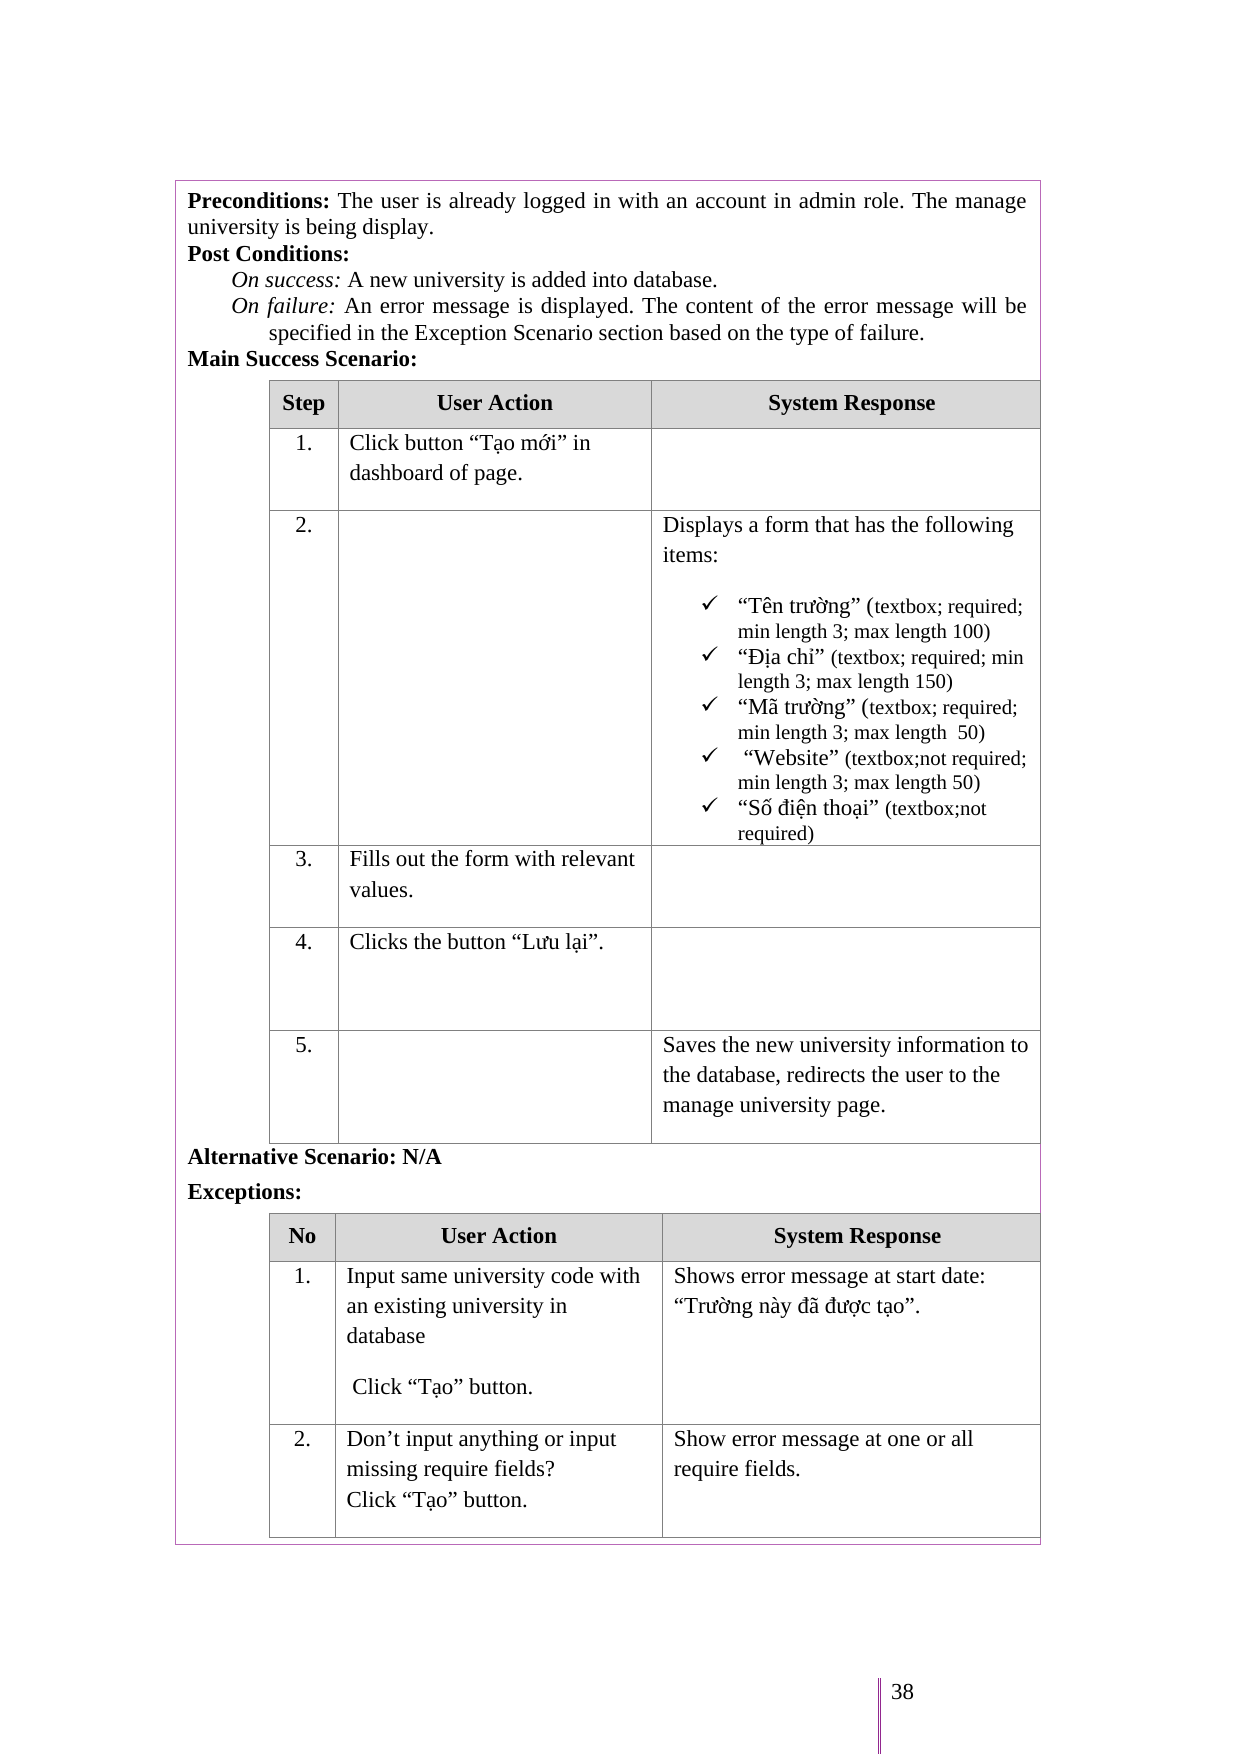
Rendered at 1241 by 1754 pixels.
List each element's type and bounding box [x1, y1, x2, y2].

table_cell [176, 181, 1040, 1544]
